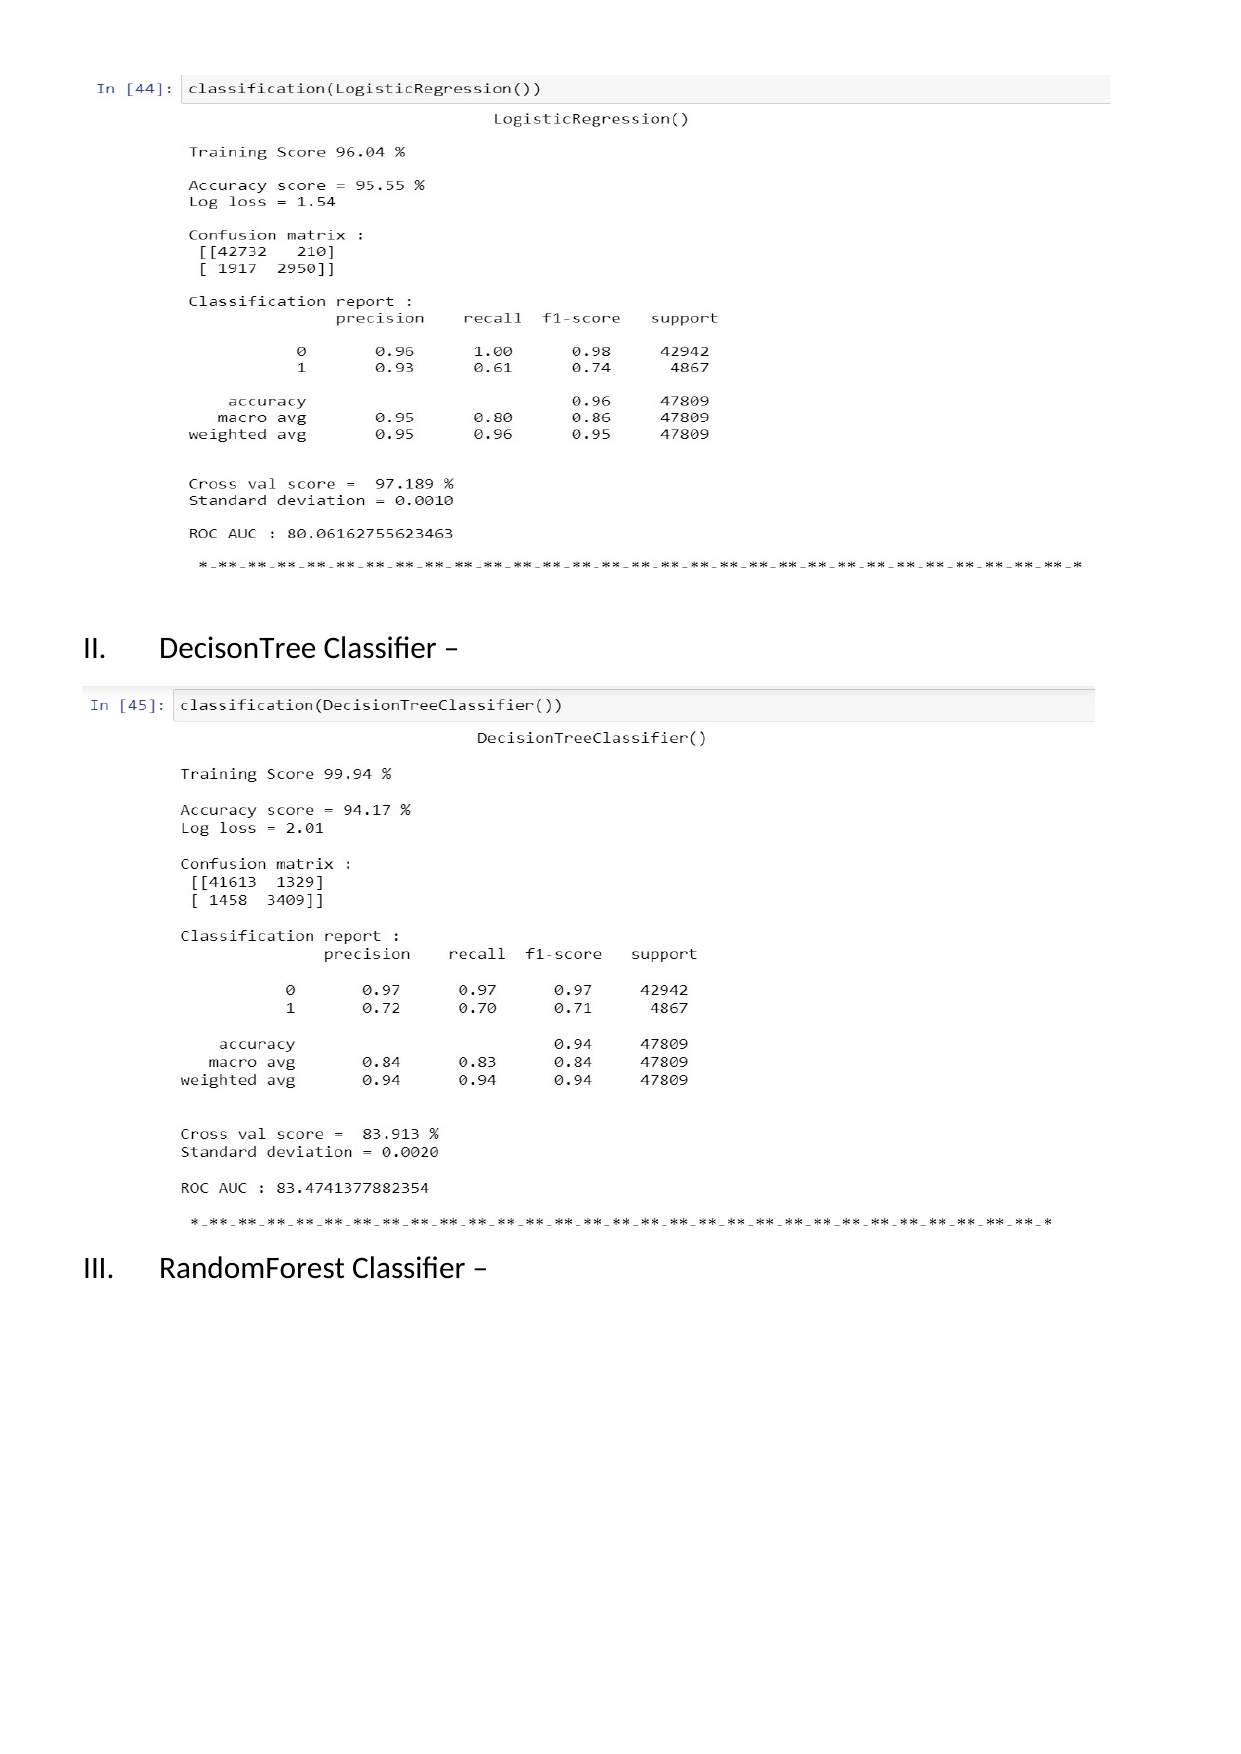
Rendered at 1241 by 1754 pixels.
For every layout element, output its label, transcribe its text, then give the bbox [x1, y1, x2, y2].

list RandomForest Classifier – [83, 1248, 1166, 1286]
list DecisonTree Classifier – [83, 628, 1166, 666]
picture [83, 75, 1111, 574]
picture [82, 686, 1096, 1235]
